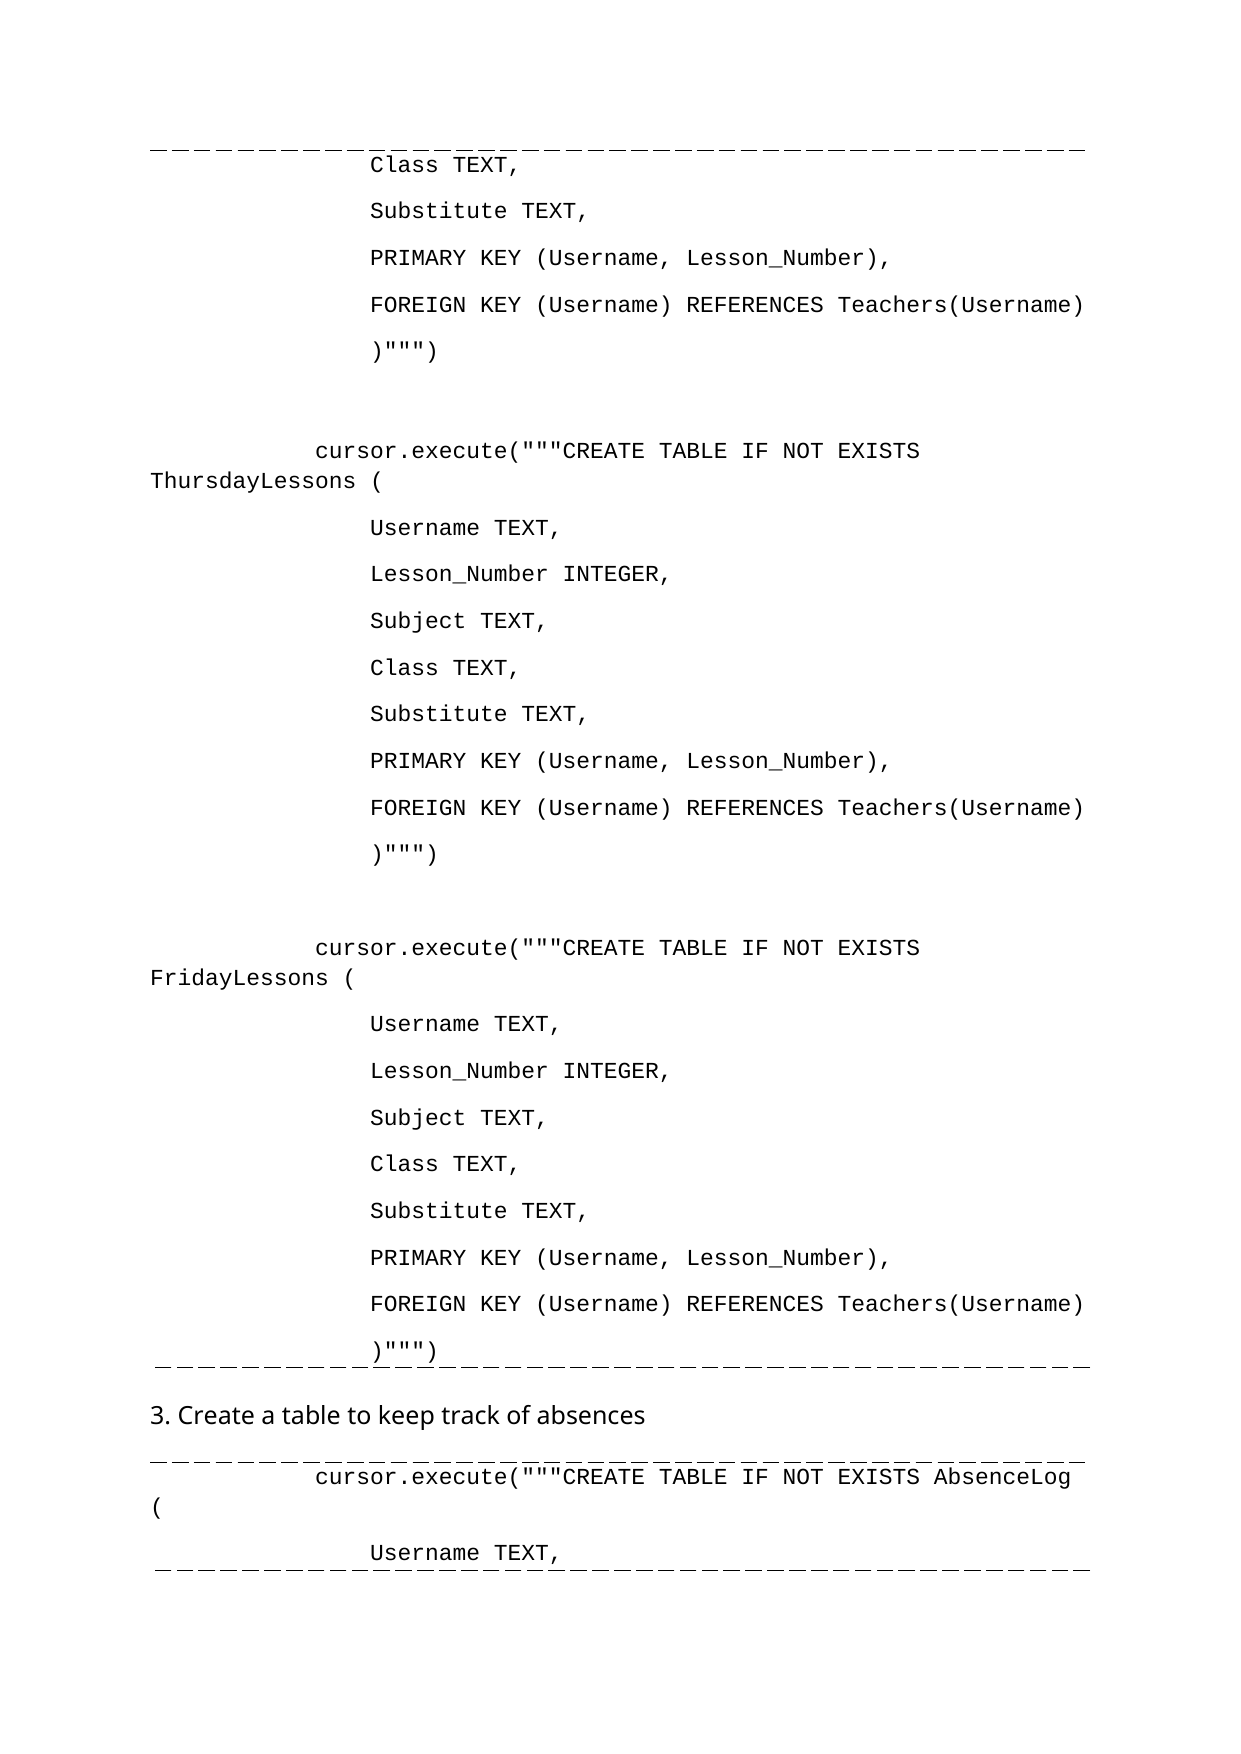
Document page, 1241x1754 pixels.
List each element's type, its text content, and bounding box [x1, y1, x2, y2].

text Substitute TEXT, [150, 1196, 1090, 1225]
text FOREIGN KEY (Username) REFERENCES Teachers(Username) [150, 793, 1090, 822]
text Lesson_Number INTEGER, [150, 1056, 1090, 1085]
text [150, 290, 1090, 319]
text PRIMARY KEY (Username, Lesson_Number), [150, 243, 1090, 272]
text Class TEXT, [150, 150, 1090, 179]
text cursor.execute("""CREATE TABLE IF NOT EXISTS ThursdayLessons ( [150, 436, 1090, 495]
text FOREIGN KEY (Username) REFERENCES Teachers(Username) [150, 1289, 1090, 1319]
text )""") [150, 839, 1090, 869]
text Username TEXT, [150, 513, 1090, 542]
text Username TEXT, [150, 1539, 1090, 1571]
text PRIMARY KEY (Username, Lesson_Number), [150, 1243, 1090, 1272]
text Class TEXT, [150, 1149, 1090, 1179]
text cursor.execute("""CREATE TABLE IF NOT EXISTS FridayLessons ( [150, 933, 1090, 992]
text Subject TEXT, [150, 1103, 1090, 1132]
text cursor.execute("""CREATE TABLE IF NOT EXISTS AbsenceLog ( [150, 1462, 1090, 1521]
text Class TEXT, [150, 653, 1090, 682]
text Substitute TEXT, [150, 197, 1090, 226]
text )""") [150, 337, 1090, 366]
text Username TEXT, [150, 1009, 1090, 1039]
text Substitute TEXT, [150, 699, 1090, 729]
text 3. Create a table to keep track of absences [150, 1397, 1090, 1432]
text )""") [150, 1336, 1090, 1368]
text PRIMARY KEY (Username, Lesson_Number), [150, 746, 1090, 775]
text Subject TEXT, [150, 606, 1090, 635]
text Lesson_Number INTEGER, [150, 559, 1090, 589]
